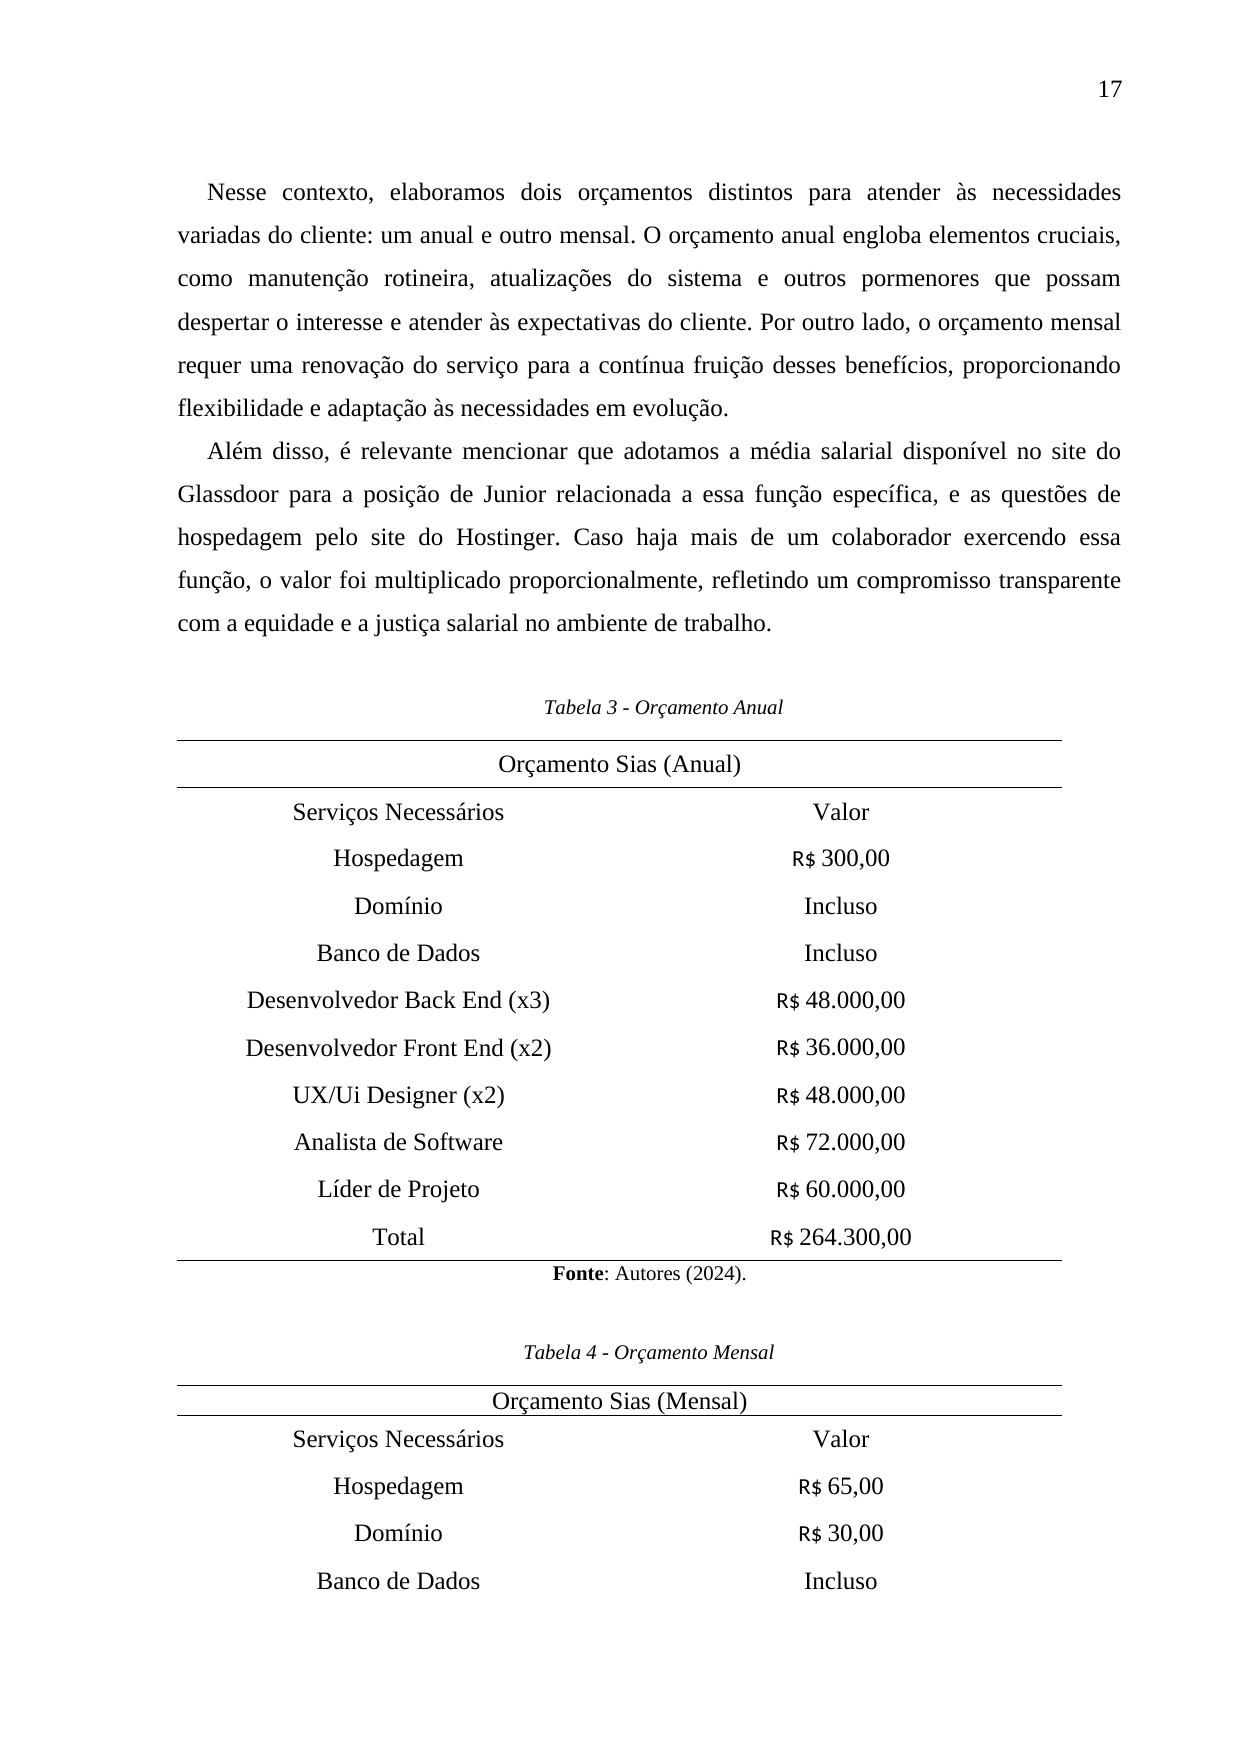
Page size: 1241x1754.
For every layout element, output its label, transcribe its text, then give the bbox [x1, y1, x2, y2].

table_cell Serviços Necessários [177, 788, 619, 834]
table_header Orçamento Sias (Anual) [177, 741, 1062, 787]
table_cell Desenvolvedor Front End (x2) [177, 1023, 619, 1071]
table_cell R$ 264.300,00 [620, 1213, 1062, 1260]
table_cell Banco de Dados [177, 929, 619, 976]
table_cell R$ 48.000,00 [620, 976, 1062, 1023]
table_cell Domínio [177, 1509, 619, 1557]
table_cell Valor [620, 1416, 1062, 1462]
text Tabela 4 - Orçamento Mensal [177, 1340, 1122, 1364]
table_cell Hospedagem [177, 1462, 619, 1509]
text Nesse contexto, elaboramos dois orçamentos distintos para atender às necessidades variadas do cliente: um anual e outro mensal. O orçamento anual engloba elementos cruciais, como manutenção rotineira, atualizações do sistema e outros pormenores que possam despertar o interesse e atender às expectativas do cliente. Por outro lado, o orçamento mensal requer uma renovação do serviço para a contínua fruição desses benefícios, proporcionando flexibilidade e adaptação às necessidades em evolução. [177, 177, 1122, 422]
table_cell Serviços Necessários [177, 1416, 619, 1462]
table_cell Incluso [620, 1557, 1062, 1604]
table_cell R$ 36.000,00 [620, 1023, 1062, 1071]
table_cell UX/Ui Designer (x2) [177, 1071, 619, 1118]
table_cell Incluso [620, 881, 1062, 929]
text Além disso, é relevante mencionar que adotamos a média salarial disponível no site do Glassdoor para a posição de Junior relacionada a essa função específica, e as questões de hospedagem pelo site do Hostinger. Caso haja mais de um colaborador exercendo essa função, o valor foi multiplicado proporcionalmente, refletindo um compromisso transparente com a equidade e a justiça salarial no ambiente de trabalho. [177, 436, 1122, 637]
table_cell R$ 30,00 [620, 1509, 1062, 1557]
table_cell Domínio [177, 881, 619, 929]
table_cell R$ 72.000,00 [620, 1118, 1062, 1165]
table_cell Hospedagem [177, 834, 619, 881]
table_cell R$ 300,00 [620, 834, 1062, 881]
table_cell Incluso [620, 929, 1062, 976]
table_cell R$ 60.000,00 [620, 1165, 1062, 1212]
table_cell Valor [620, 788, 1062, 834]
table_cell R$ 48.000,00 [620, 1071, 1062, 1118]
text Fonte: Autores (2024). [177, 1261, 1122, 1285]
table_cell Desenvolvedor Back End (x3) [177, 976, 619, 1023]
table_cell Líder de Projeto [177, 1165, 619, 1212]
table_cell Analista de Software [177, 1118, 619, 1165]
table_cell Total [177, 1213, 619, 1260]
text Tabela 3 - Orçamento Anual [177, 695, 1122, 719]
table_cell Banco de Dados [177, 1557, 619, 1604]
table_cell R$ 65,00 [620, 1462, 1062, 1509]
table_header Orçamento Sias (Mensal) [177, 1386, 1062, 1415]
